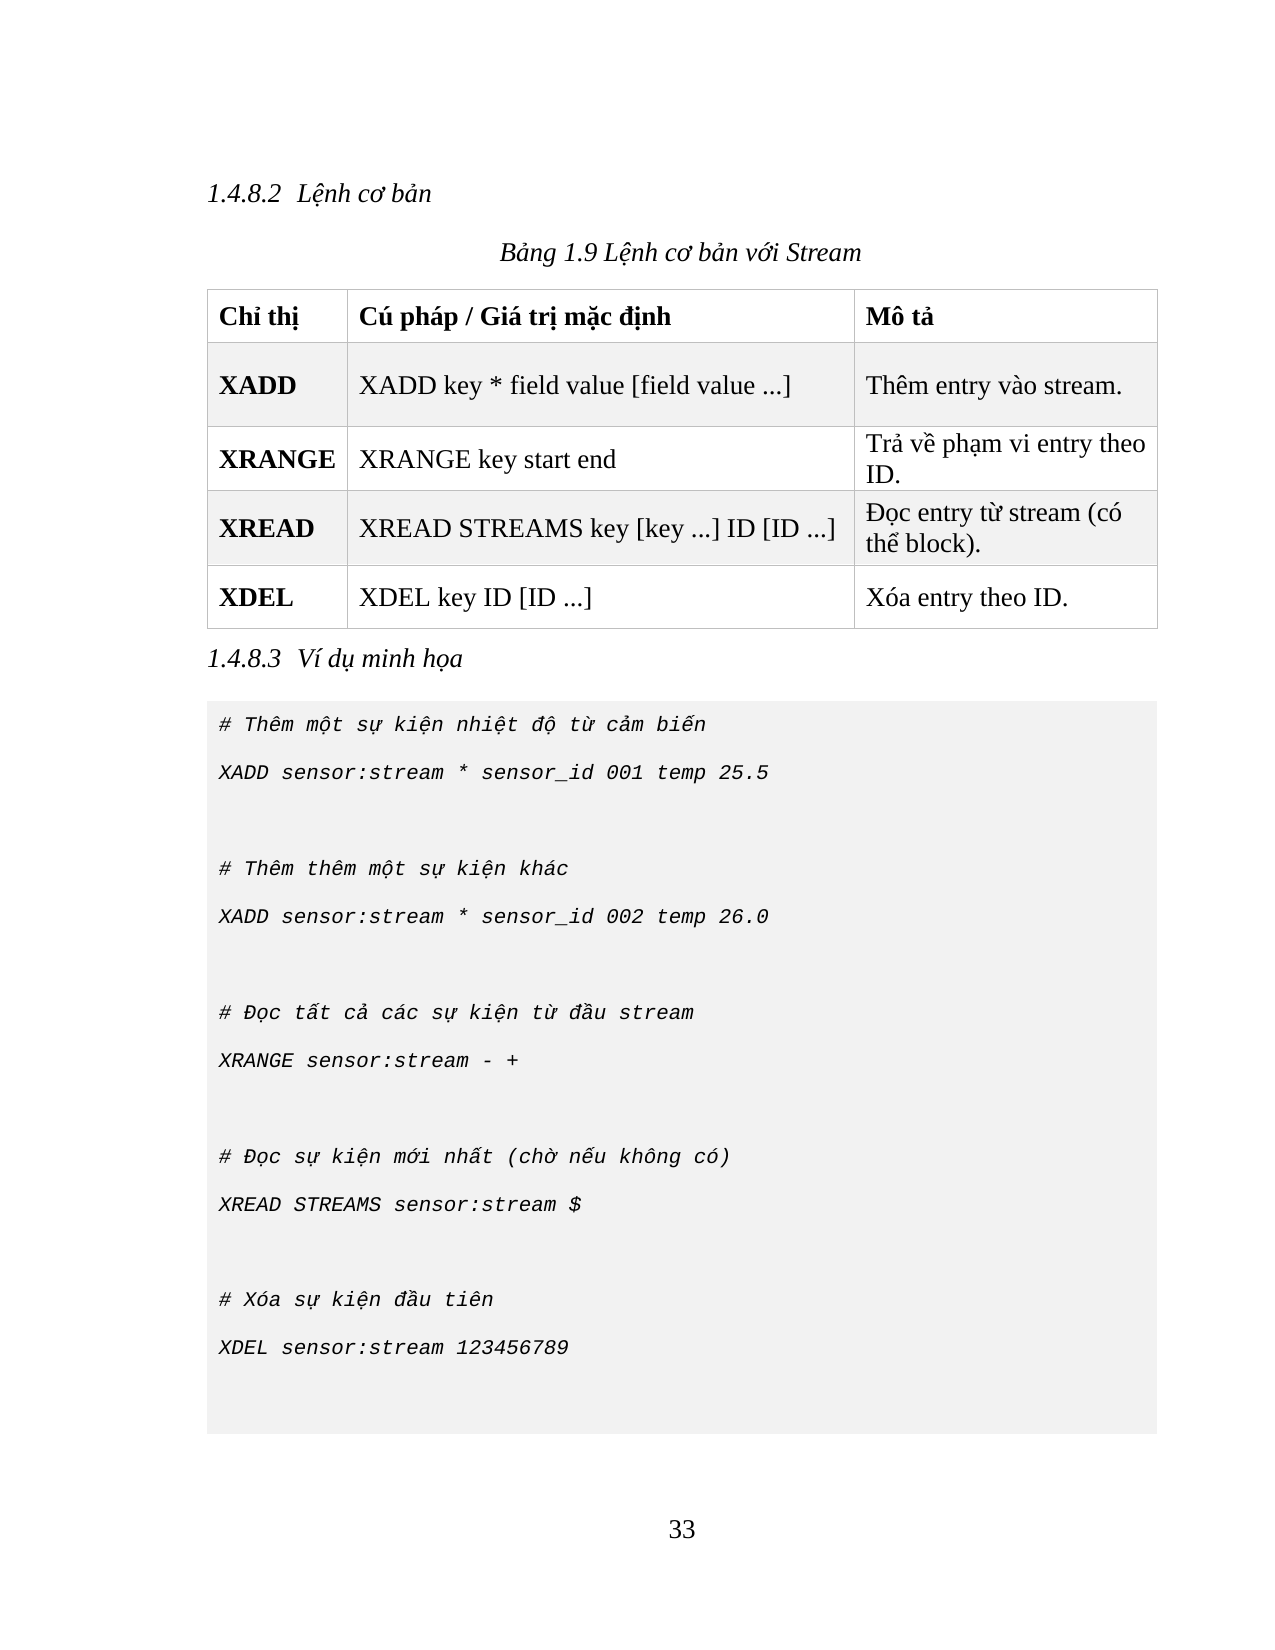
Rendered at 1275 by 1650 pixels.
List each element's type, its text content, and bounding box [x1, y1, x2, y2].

table_cell Trả về phạm vi entry theo ID. [855, 427, 1157, 489]
table_cell XADD [208, 343, 347, 426]
table_cell Thêm entry vào stream. [855, 343, 1157, 426]
subtitle Lệnh cơ bản [207, 177, 1157, 208]
table_header Chỉ thị [208, 290, 347, 342]
table_header Mô tả [855, 290, 1157, 342]
table_cell XREAD [208, 491, 347, 564]
table_cell XDEL key ID [ID ...] [348, 566, 854, 628]
table_cell XRANGE [208, 427, 347, 489]
subtitle Ví dụ minh họa [207, 642, 1157, 673]
text Bảng 1.9 Lệnh cơ bản với Stream [207, 236, 1157, 267]
table_cell Xóa entry theo ID. [855, 566, 1157, 628]
table_header Cú pháp / Giá trị mặc định [348, 290, 854, 342]
table_cell XDEL [208, 566, 347, 628]
table_cell XADD key * field value [field value ...] [348, 343, 854, 426]
table_cell XRANGE key start end [348, 427, 854, 489]
table_cell Đọc entry từ stream (có thể block). [855, 491, 1157, 564]
table_cell XREAD STREAMS key [key ...] ID [ID ...] [348, 491, 854, 564]
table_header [208, 702, 1156, 1433]
